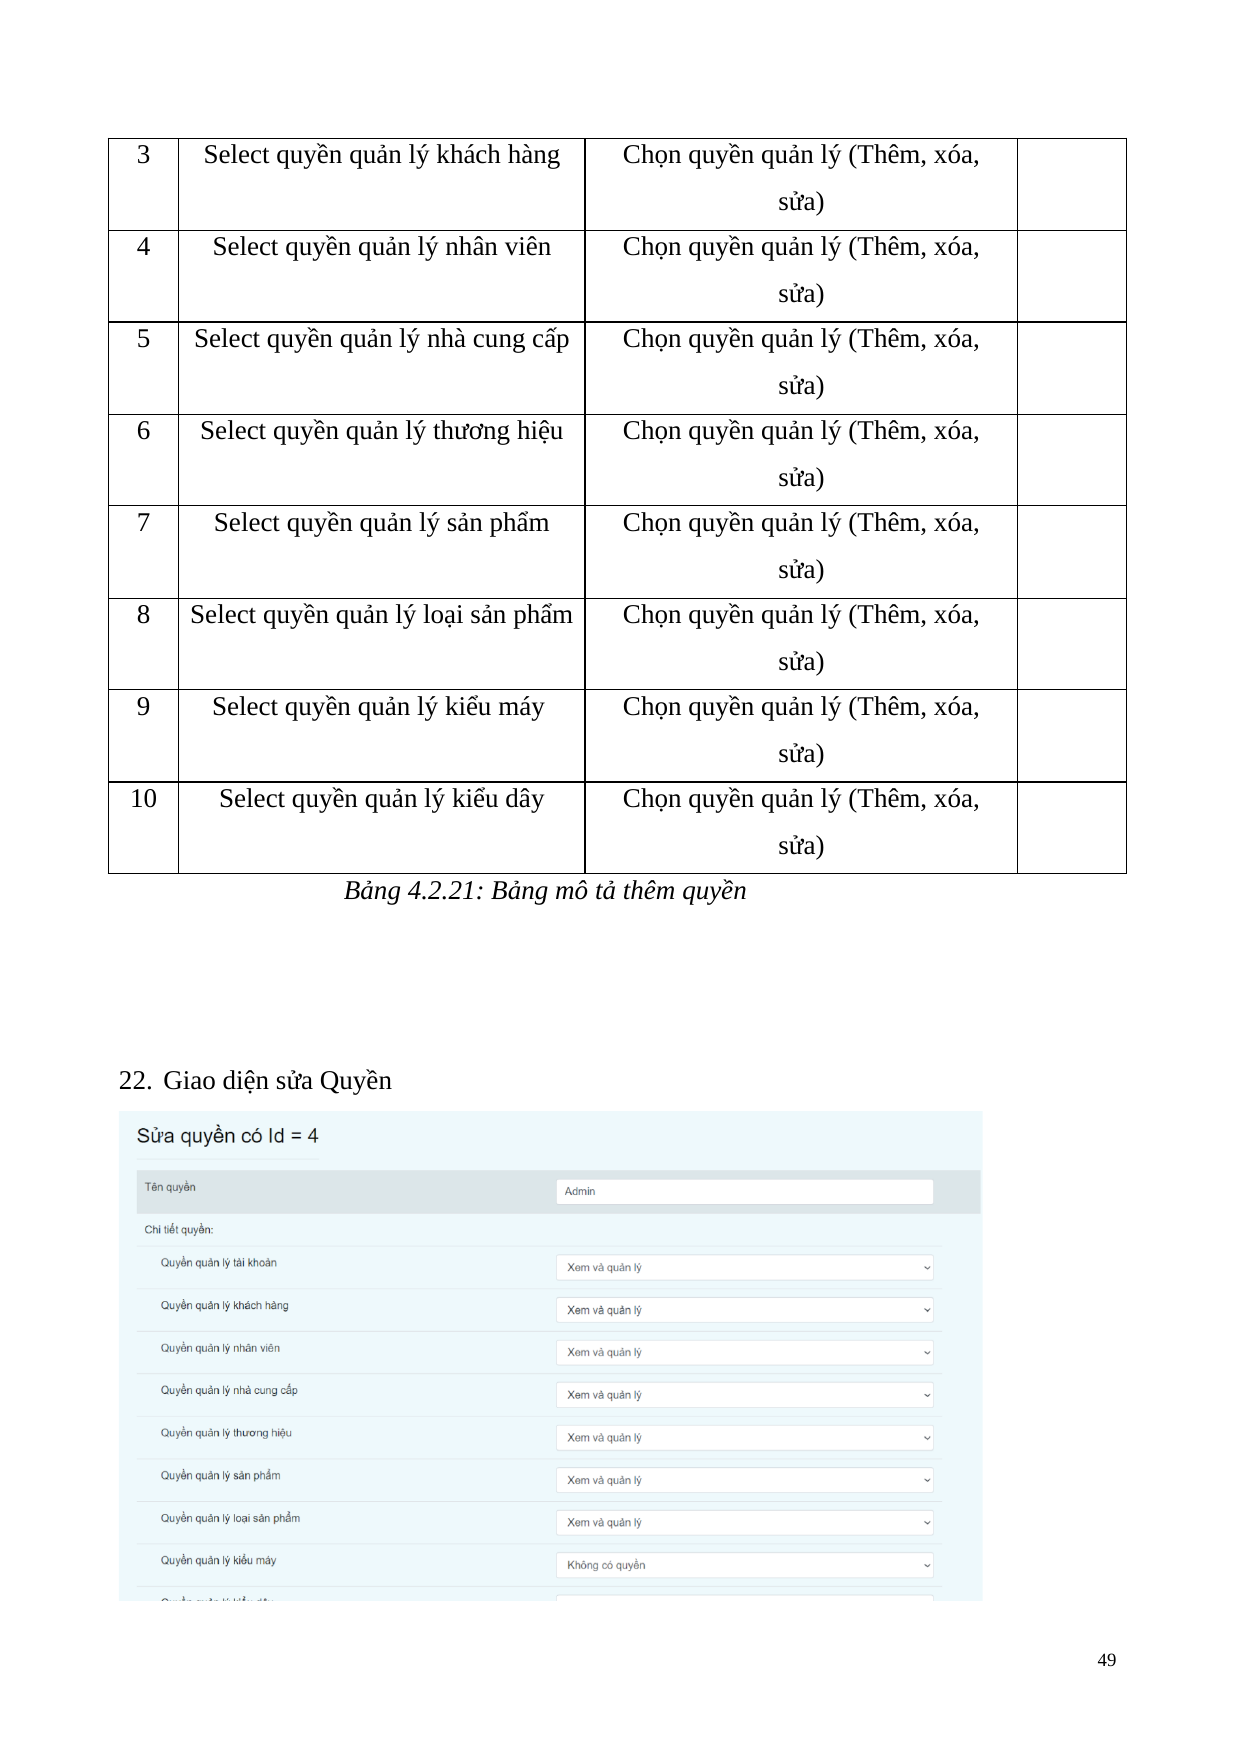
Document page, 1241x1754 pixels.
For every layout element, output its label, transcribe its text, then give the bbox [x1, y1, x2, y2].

table_cell Chọn quyền quản lý (Thêm, xóa, sửa) [586, 690, 1017, 781]
table_cell [1018, 599, 1126, 689]
table_cell Select quyền quản lý sản phẩm [179, 506, 584, 597]
table_cell [1018, 690, 1126, 781]
table_cell [1018, 139, 1126, 229]
table_cell 3 [109, 139, 178, 229]
table_cell 8 [109, 599, 178, 689]
text Bảng 4.2.21: Bảng mô tả thêm quyền [269, 874, 1240, 906]
list Giao diện sửa Quyền [119, 1064, 1240, 1096]
table_cell Select quyền quản lý nhà cung cấp [179, 323, 584, 413]
table_cell [1018, 323, 1126, 413]
table_cell 4 [109, 231, 178, 321]
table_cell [586, 139, 1017, 229]
table_cell Select quyền quản lý nhân viên [179, 231, 584, 321]
table_cell [1018, 506, 1126, 597]
table_cell Select quyền quản lý loại sản phẩm [179, 599, 584, 689]
table_cell Select quyền quản lý thương hiệu [179, 415, 584, 505]
picture [118, 1111, 983, 1601]
table_cell 5 [109, 323, 178, 413]
table_cell Chọn quyền quản lý (Thêm, xóa, sửa) [586, 415, 1017, 505]
table_cell Chọn quyền quản lý (Thêm, xóa, sửa) [586, 506, 1017, 597]
table_cell [1018, 783, 1126, 873]
table_cell Select quyền quản lý kiểu dây [179, 783, 584, 873]
table_cell 10 [109, 783, 178, 873]
table_cell Chọn quyền quản lý (Thêm, xóa, sửa) [586, 323, 1017, 413]
table_cell Chọn quyền quản lý (Thêm, xóa, sửa) [586, 599, 1017, 689]
table_cell 9 [109, 690, 178, 781]
table_cell Select quyền quản lý kiểu máy [179, 690, 584, 781]
table_cell 7 [109, 506, 178, 597]
table_cell Chọn quyền quản lý (Thêm, xóa, sửa) [586, 783, 1017, 873]
table_cell Select quyền quản lý khách hàng [179, 139, 584, 229]
table_cell Chọn quyền quản lý (Thêm, xóa, sửa) [586, 231, 1017, 321]
table_cell 6 [109, 415, 178, 505]
table_cell [1018, 415, 1126, 505]
table_cell [1018, 231, 1126, 321]
